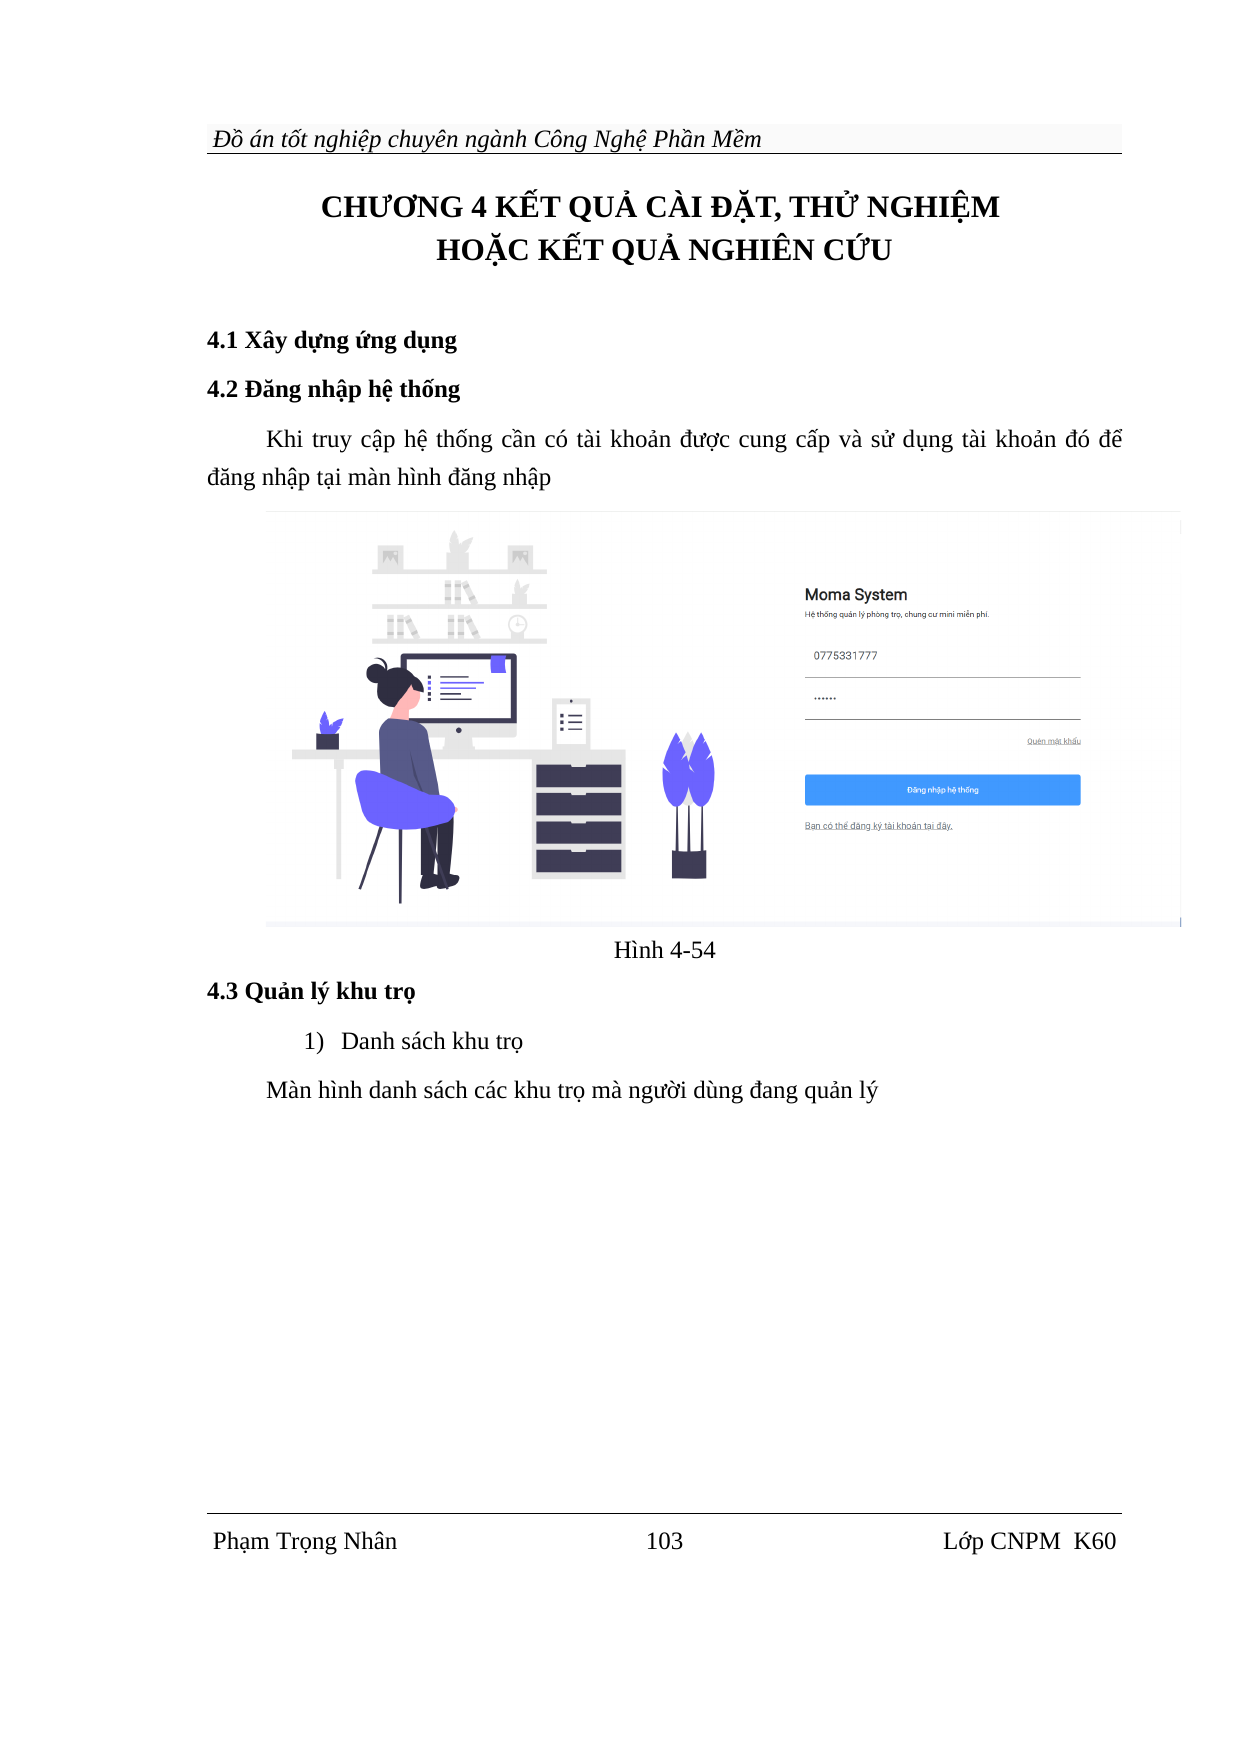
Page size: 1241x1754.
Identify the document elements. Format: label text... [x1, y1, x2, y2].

list Danh sách khu trọ [303, 1026, 1122, 1054]
subtitle Xây dựng ứng dụng [207, 325, 1122, 353]
text Hình 4-1 Màn hình đăng nhập [207, 935, 1122, 963]
text Khi truy cập hệ thống cần có tài khoản được cung cấp và sử dụng tài khoản đó để đăng nhập tại màn hình đăng nhập [207, 424, 1122, 490]
subtitle KẾT QUẢ CÀI ĐẶT, THỬ NGHIỆM HOẶC KẾT QUẢ NGHIÊN CỨU [207, 188, 1122, 267]
picture [265, 511, 1182, 927]
subtitle Quản lý khu trọ [207, 976, 1122, 1005]
subtitle Đăng nhập hệ thống [207, 374, 1122, 403]
text Màn hình danh sách các khu trọ mà người dùng đang quản lý [207, 1076, 1122, 1104]
